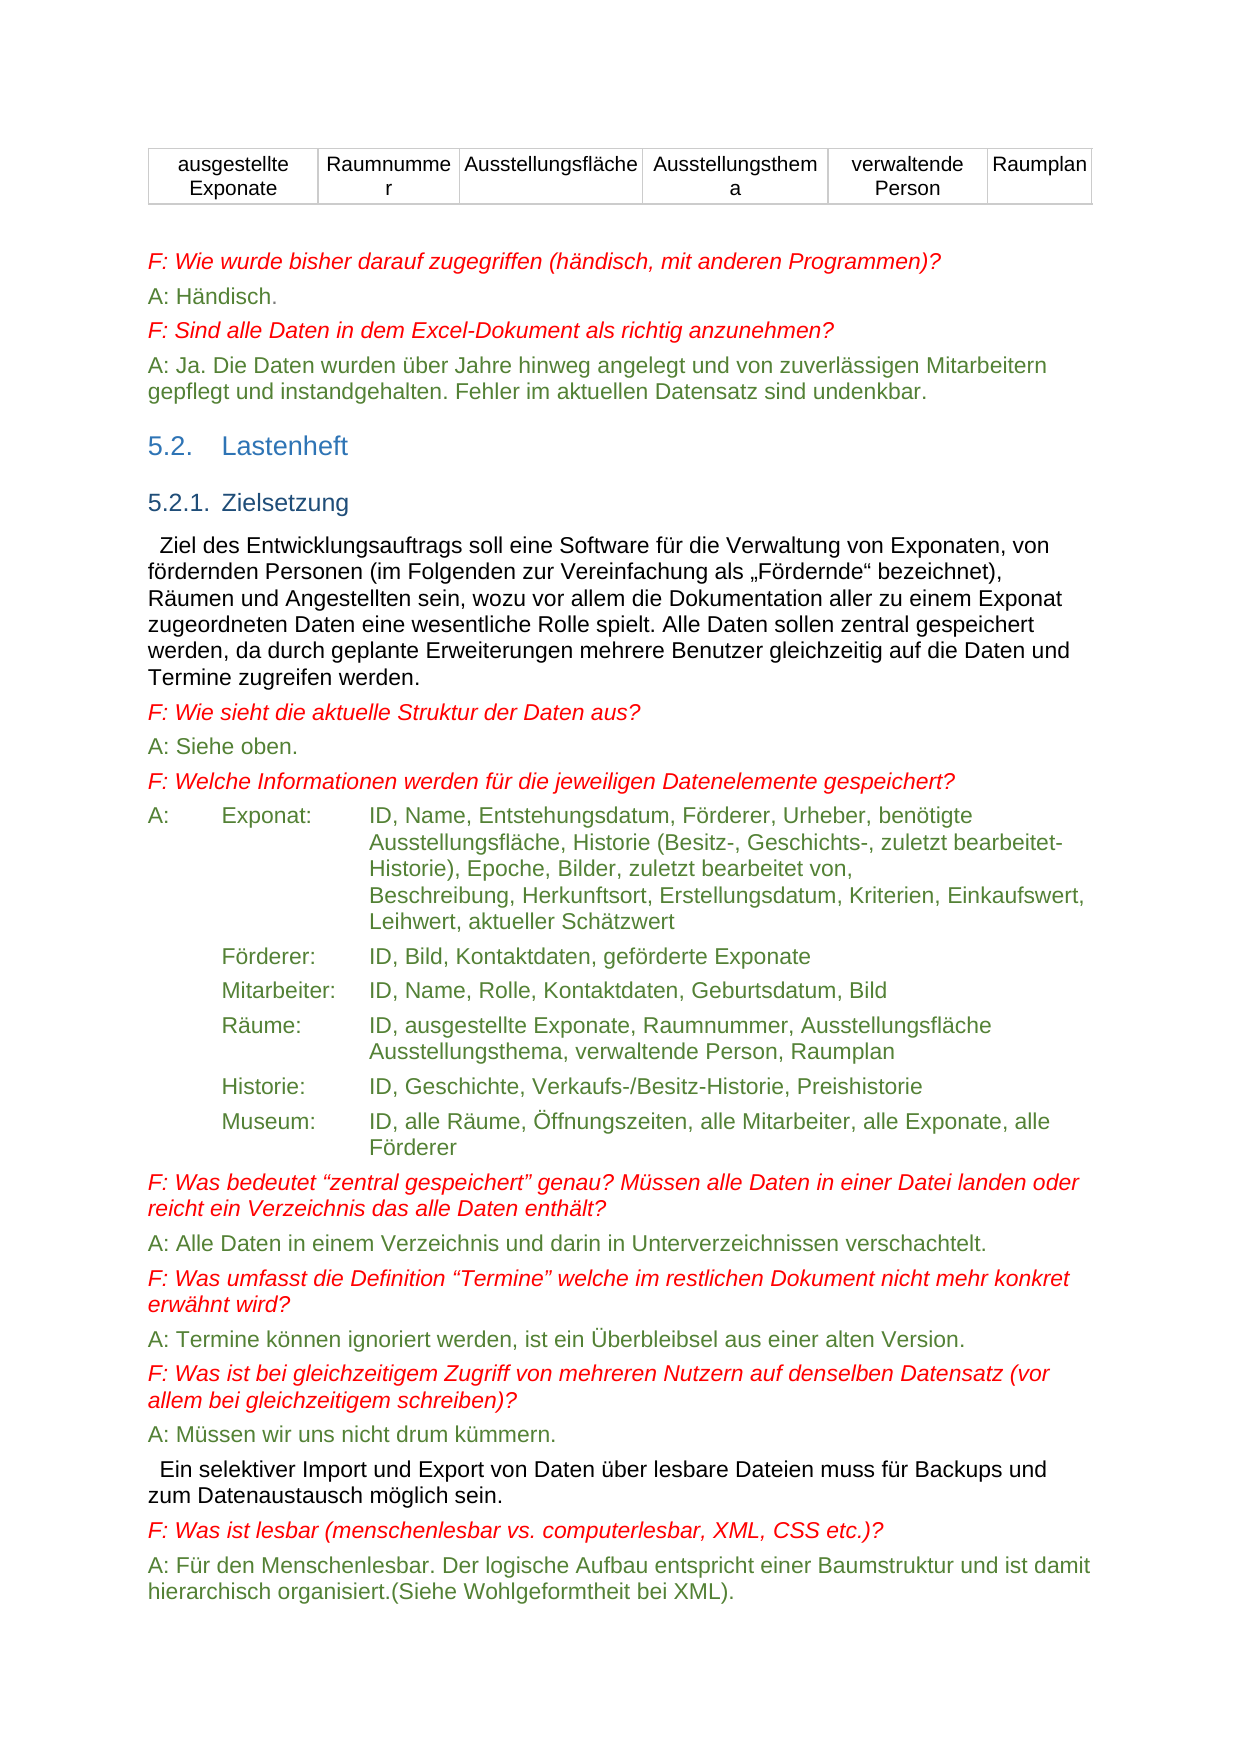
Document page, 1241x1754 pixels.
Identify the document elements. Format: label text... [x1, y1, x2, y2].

text A: Müssen wir uns nicht drum kümmern. [148, 1421, 1093, 1448]
text Museum: ID, alle Räume, Öffnungszeiten, alle Mitarbeiter, alle Exponate, alle Förderer [148, 1108, 1093, 1160]
subtitle Lastenheft [148, 430, 1093, 461]
text A: Alle Daten in einem Verzeichnis und darin in Unterverzeichnissen verschachtelt. [148, 1230, 1093, 1256]
table_header Ausstellungsfläche [460, 149, 642, 203]
text Ein selektiver Import und Export von Daten über lesbare Dateien muss für Backups und zum Datenaustausch möglich sein. [148, 1456, 1093, 1509]
text A: Ja. Die Daten wurden über Jahre hinweg angelegt und von zuverlässigen Mitarbeitern gepflegt und instandgehalten. Fehler im aktuellen Datensatz sind undenkbar. [148, 352, 1093, 405]
text A: Für den Menschenlesbar. Der logische Aufbau entspricht einer Baumstruktur und ist damit hierarchisch organisiert.(Siehe Wohlgeformtheit bei XML). [148, 1552, 1093, 1604]
text F: Was ist bei gleichzeitigem Zugriff von mehreren Nutzern auf denselben Datensatz (vor allem bei gleichzeitigem schreiben)? [148, 1360, 1093, 1413]
text Mitarbeiter: ID, Name, Rolle, Kontaktdaten, Geburtsdatum, Bild [148, 977, 1093, 1004]
table_header Raumplan [988, 149, 1091, 203]
text F: Welche Informationen werden für die jeweiligen Datenelemente gespeichert? [148, 768, 1093, 794]
text F: Wie sieht die aktuelle Struktur der Daten aus? [148, 698, 1093, 725]
text F: Was umfasst die Definition “Termine” welche im restlichen Dokument nicht mehr konkret erwähnt wird? [148, 1264, 1093, 1317]
text A: Exponat: ID, Name, Entstehungsdatum, Förderer, Urheber, benötigte Ausstellungsfläche, Historie (Besitz-, Geschichts-, zuletzt bearbeitet- Historie), Epoche, Bilder, zuletzt bearbeitet von, Beschreibung, Herkunftsort, Erstellungsdatum, Kriterien, Einkaufswert, Leihwert, aktueller Schätzwert [148, 802, 1093, 934]
table_header Raumnummer [319, 149, 459, 203]
text F: Sind alle Daten in dem Excel-Dokument als richtig anzunehmen? [148, 317, 1093, 344]
text A: Händisch. [148, 283, 1093, 309]
text F: Was ist lesbar (menschenlesbar vs. computerlesbar, XML, CSS etc.)? [148, 1517, 1093, 1543]
text F: Wie wurde bisher darauf zugegriffen (händisch, mit anderen Programmen)? [148, 248, 1093, 274]
table_header ausgestellte Exponate [149, 149, 317, 203]
text Räume: ID, ausgestellte Exponate, Raumnummer, Ausstellungsfläche Ausstellungsthema, verwaltende Person, Raumplan [221, 1012, 1093, 1065]
text A: Termine können ignoriert werden, ist ein Überbleibsel aus einer alten Version. [148, 1326, 1093, 1352]
text Ziel des Entwicklungsauftrags soll eine Software für die Verwaltung von Exponaten, von fördernden Personen (im Folgenden zur Vereinfachung als „Fördernde“ bezeichnet), Räumen und Angestellten sein, wozu vor allem die Dokumentation aller zu einem Exponat zugeordneten Daten eine wesentliche Rolle spielt. Alle Daten sollen zentral gespeichert werden, da durch geplante Erweiterungen mehrere Benutzer gleichzeitig auf die Daten und Termine zugreifen werden. [148, 532, 1093, 690]
text Förderer: ID, Bild, Kontaktdaten, geförderte Exponate [148, 943, 1093, 969]
table_header verwaltende Person [829, 149, 987, 203]
text F: Was bedeutet “zentral gespeichert” genau? Müssen alle Daten in einer Datei landen oder reicht ein Verzeichnis das alle Daten enthält? [148, 1169, 1093, 1221]
table_header Ausstellungsthema [643, 149, 827, 203]
subtitle Zielsetzung [148, 488, 1093, 517]
text Historie: ID, Geschichte, Verkaufs-/Besitz-Historie, Preishistorie [148, 1073, 1093, 1099]
text A: Siehe oben. [148, 733, 1093, 759]
